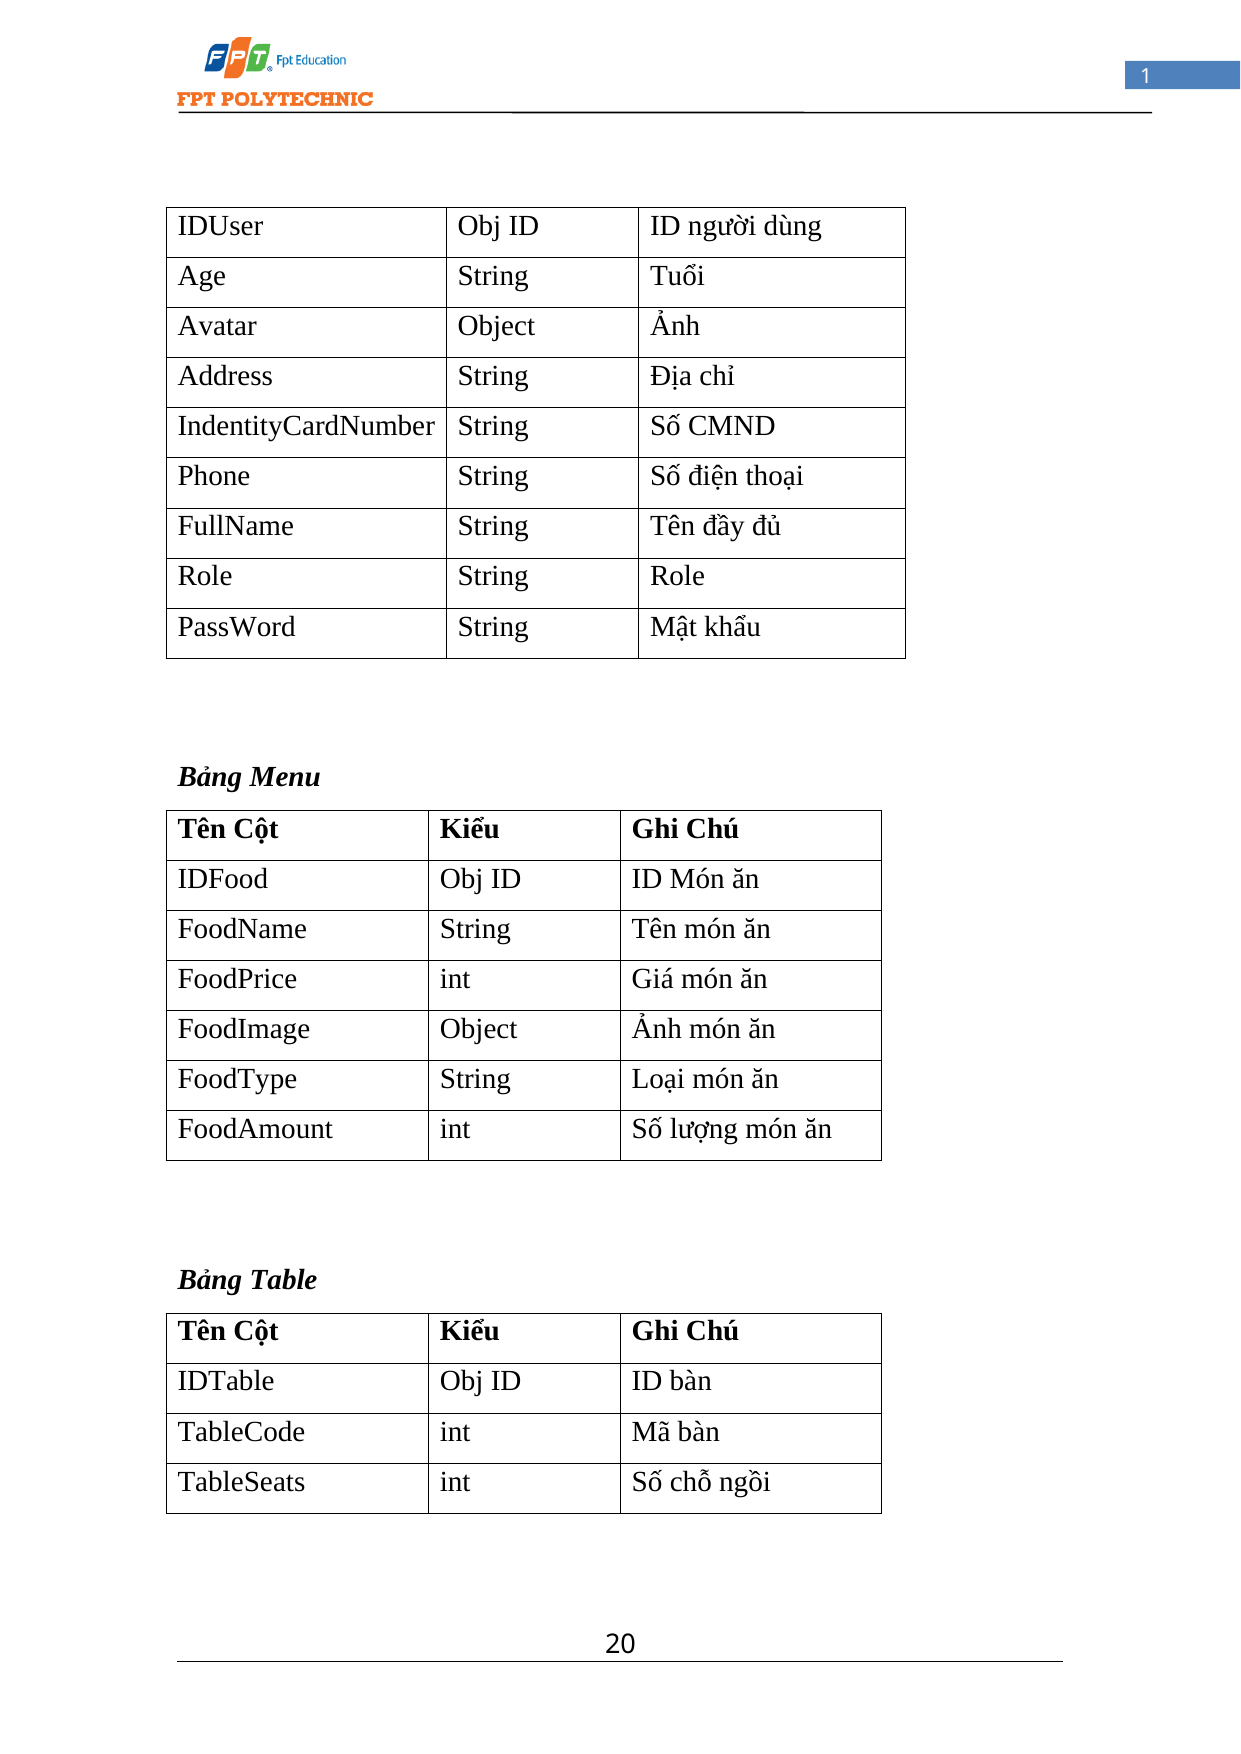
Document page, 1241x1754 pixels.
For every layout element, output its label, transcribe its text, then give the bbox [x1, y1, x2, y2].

table_cell Address [167, 358, 446, 407]
table_cell Loại món ăn [621, 1061, 881, 1110]
table_cell String [429, 911, 620, 960]
table_cell TableCode [167, 1414, 428, 1463]
table_header Tên Cột [167, 811, 428, 860]
table_header Tên Cột [167, 1314, 428, 1362]
table_cell String [447, 458, 638, 507]
table_cell Giá món ăn [621, 961, 881, 1010]
table_cell FoodPrice [167, 961, 428, 1010]
table_header Ghi Chú [621, 811, 881, 860]
table_cell Obj ID [429, 861, 620, 910]
table_cell Role [639, 559, 905, 608]
table_cell FullName [167, 509, 446, 557]
table_cell Số chỗ ngồi [621, 1464, 881, 1513]
table_cell FoodType [167, 1061, 428, 1110]
table_cell Ảnh món ăn [621, 1011, 881, 1060]
table_cell String [447, 358, 638, 407]
table_cell FoodName [167, 911, 428, 960]
table_cell int [429, 961, 620, 1010]
table_cell Object [429, 1011, 620, 1060]
table_cell TableSeats [167, 1464, 428, 1513]
table_cell String [447, 408, 638, 457]
table_cell Số lượng món ăn [621, 1111, 881, 1160]
table_cell int [429, 1111, 620, 1160]
table_cell Số điện thoại [639, 458, 905, 507]
table_cell PassWord [167, 609, 446, 658]
table_cell Mật khẩu [639, 609, 905, 658]
table_cell String [447, 258, 638, 307]
table_cell IndentityCardNumber [167, 408, 446, 457]
table_cell int [429, 1464, 620, 1513]
table_cell Tuổi [639, 258, 905, 307]
table_cell Obj ID [429, 1364, 620, 1413]
table_cell Số CMND [639, 408, 905, 457]
table_cell ID Món ăn [621, 861, 881, 910]
table_header Kiểu [429, 811, 620, 860]
table_cell IDTable [167, 1364, 428, 1413]
table_cell Age [167, 258, 446, 307]
table_cell Địa chỉ [639, 358, 905, 407]
table_cell Phone [167, 458, 446, 507]
text Bảng Menu [177, 759, 1063, 793]
table_cell IDUser [167, 208, 446, 257]
table_cell Avatar [167, 308, 446, 357]
table_header Kiểu [429, 1314, 620, 1362]
table_cell Object [447, 308, 638, 357]
table_cell ID bàn [621, 1364, 881, 1413]
text Bảng Table [177, 1262, 1063, 1296]
table_cell Tên đầy đủ [639, 509, 905, 557]
table_cell String [447, 509, 638, 557]
table_cell Obj ID [447, 208, 638, 257]
table_cell Mã bàn [621, 1414, 881, 1463]
table_cell ID người dùng [639, 208, 905, 257]
table_cell FoodImage [167, 1011, 428, 1060]
table_cell String [447, 559, 638, 608]
table_cell FoodAmount [167, 1111, 428, 1160]
table_cell IDFood [167, 861, 428, 910]
table_cell Role [167, 559, 446, 608]
table_cell Tên món ăn [621, 911, 881, 960]
table_cell String [429, 1061, 620, 1110]
picture [177, 37, 374, 106]
table_cell Ảnh [639, 308, 905, 357]
table_header Ghi Chú [621, 1314, 881, 1362]
table_cell int [429, 1414, 620, 1463]
table_cell String [447, 609, 638, 658]
